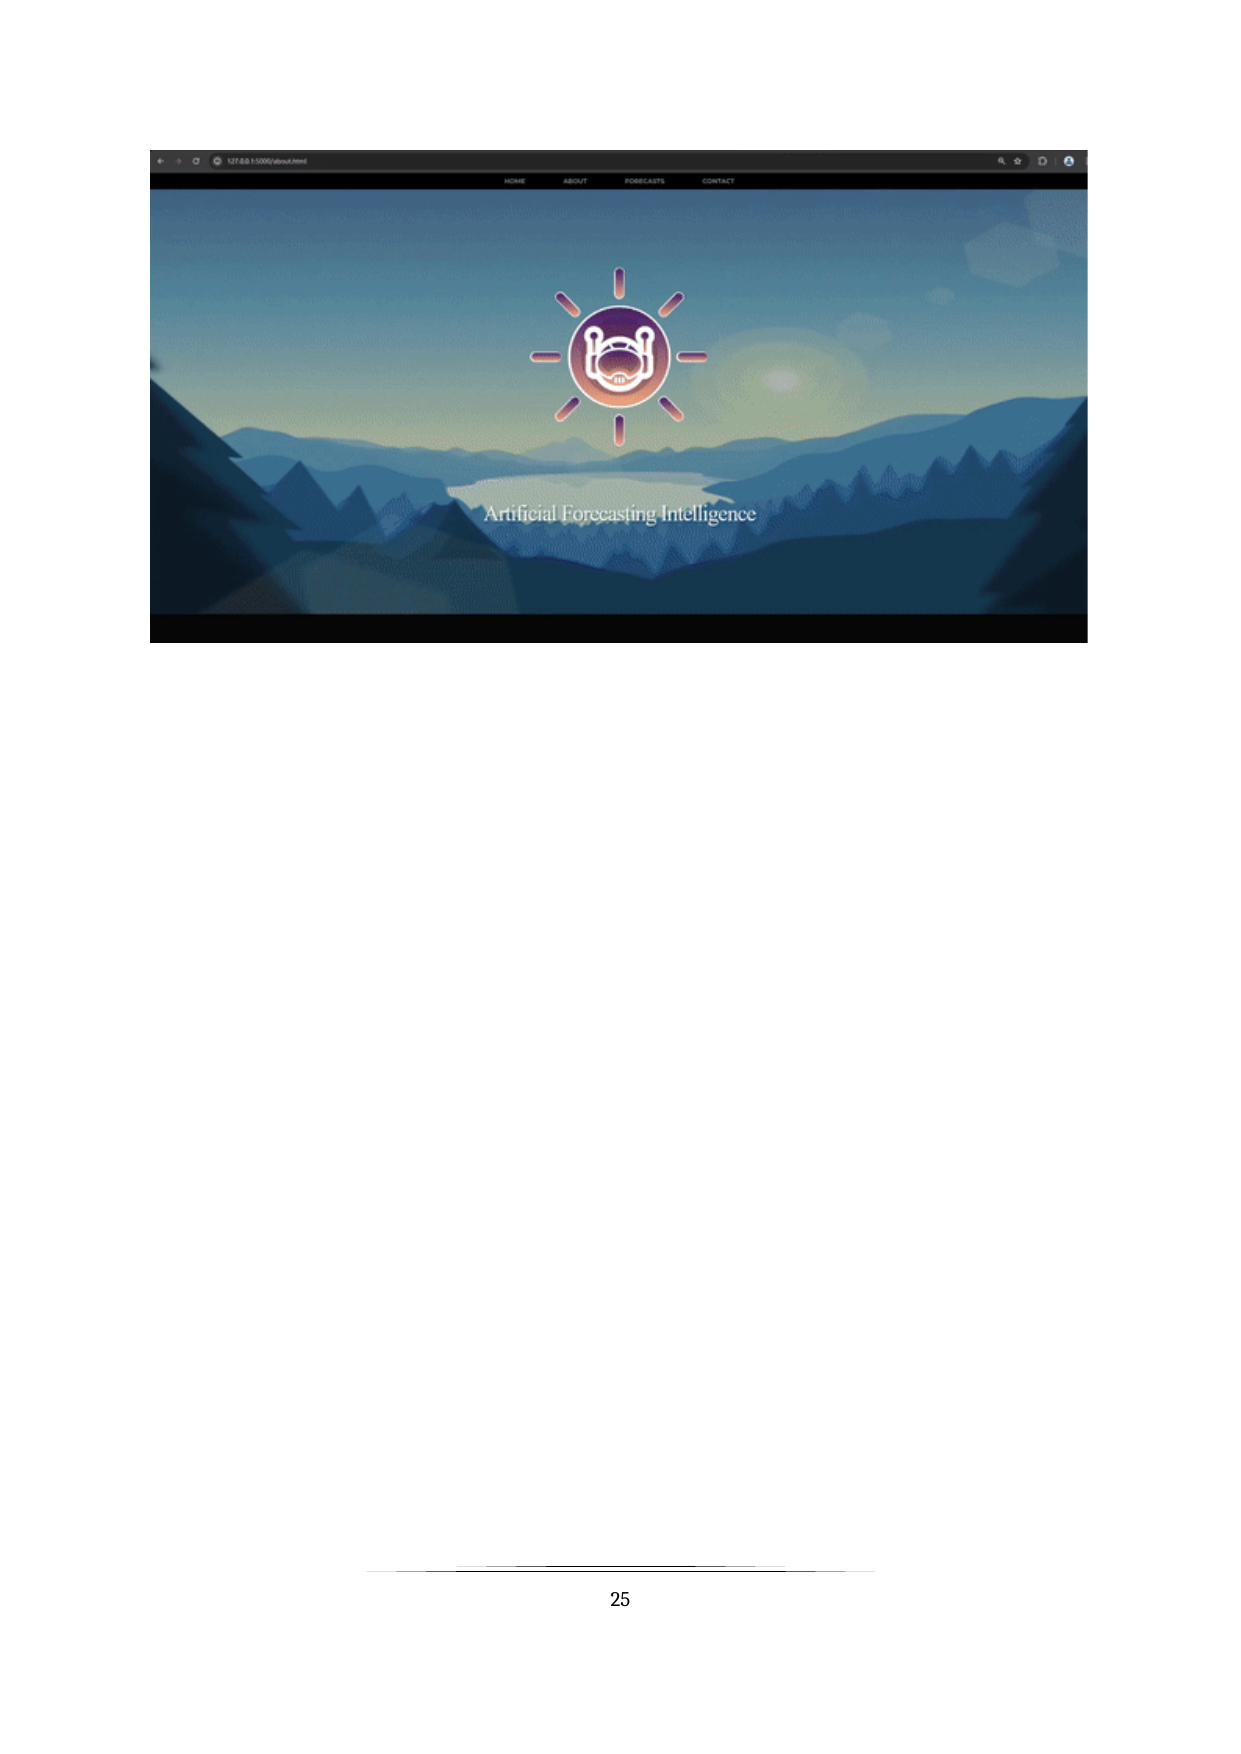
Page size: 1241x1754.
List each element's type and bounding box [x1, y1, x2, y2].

picture [150, 150, 1088, 643]
